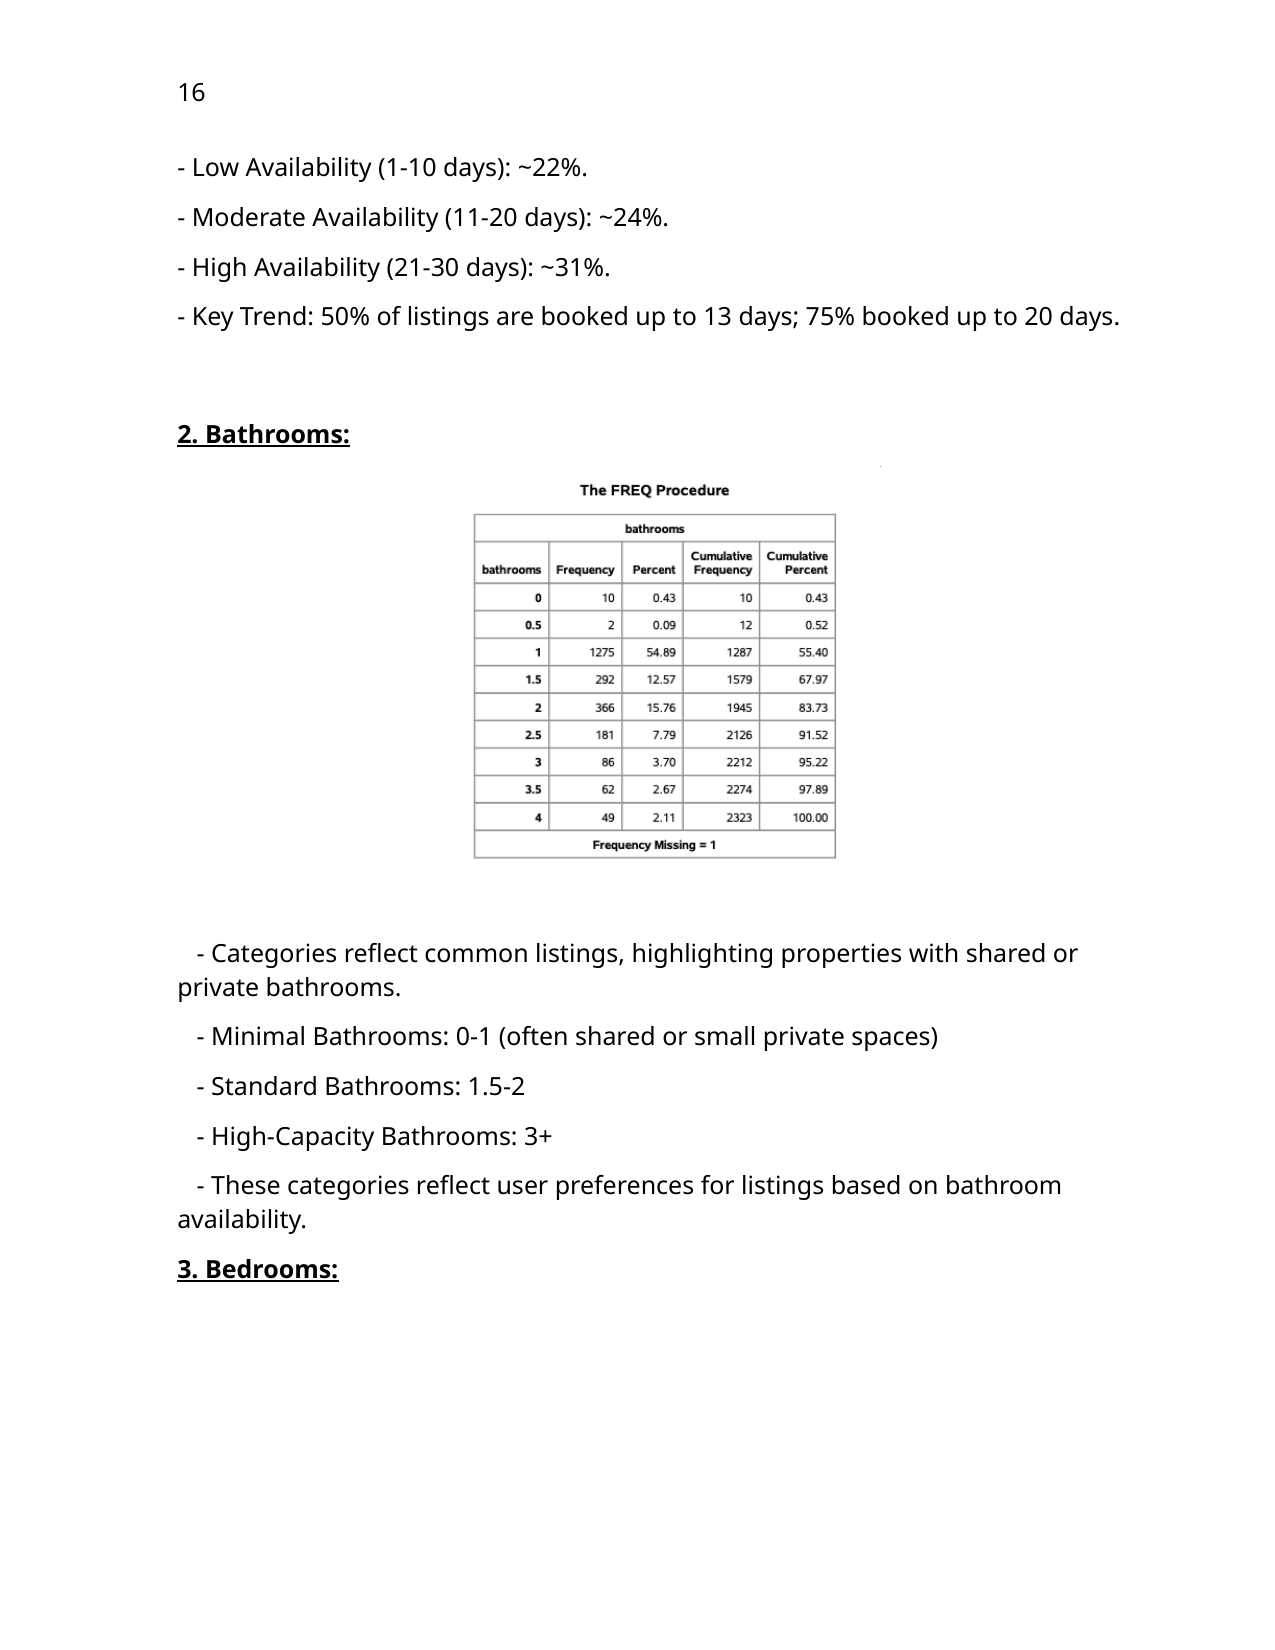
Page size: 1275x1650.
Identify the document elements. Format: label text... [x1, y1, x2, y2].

text - Categories reflect common listings, highlighting properties with shared or private bathrooms. [177, 935, 1125, 1003]
text - Low Availability (1-10 days): ~22%. [177, 150, 1125, 184]
text - Key Trend: 50% of listings are booked up to 13 days; 75% booked up to 20 days. [177, 299, 1125, 401]
text - These categories reflect user preferences for listings based on bathroom availability. [177, 1168, 1125, 1236]
text - High Availability (21-30 days): ~31%. [177, 249, 1125, 283]
text - Minimal Bathrooms: 0-1 (often shared or small private spaces) [177, 1019, 1125, 1053]
text - Moderate Availability (11-20 days): ~24%. [177, 199, 1125, 234]
text 3. Bedrooms: [177, 1251, 1125, 1285]
text - Standard Bathrooms: 1.5-2 [177, 1068, 1125, 1103]
text 2. Bathrooms: [177, 416, 1125, 451]
text - High-Capacity Bathrooms: 3+ [177, 1118, 1125, 1152]
picture [420, 466, 882, 871]
